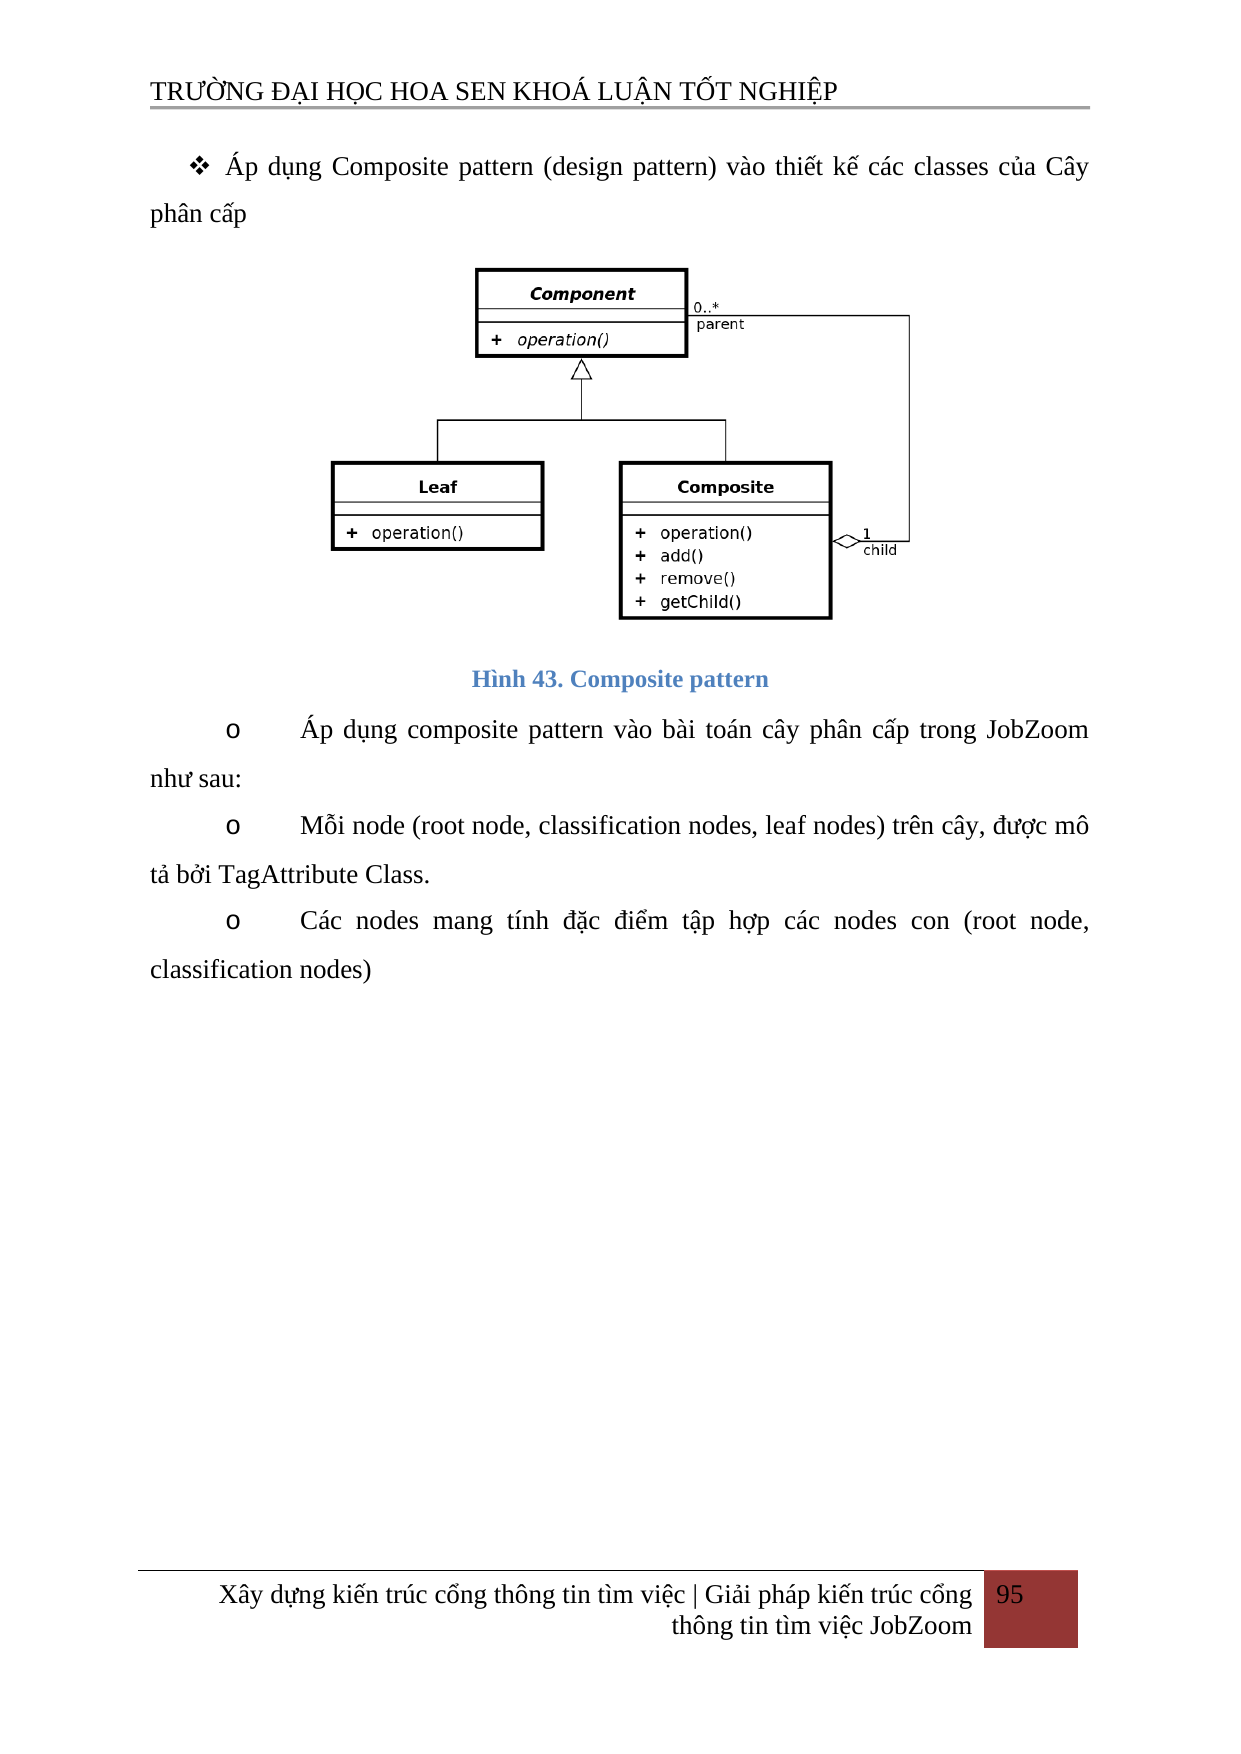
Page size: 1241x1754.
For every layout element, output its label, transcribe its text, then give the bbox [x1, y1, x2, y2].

list Các nodes mang tính đặc điểm tập hợp các nodes con (root node, classification nodes) [150, 904, 1090, 984]
list Mỗi node (root node, classification nodes, leaf nodes) trên cây, được mô tả bởi TagAttribute Class. [150, 809, 1090, 889]
picture [306, 243, 935, 649]
list Áp dụng Composite pattern (design pattern) vào thiết kế các classes của Cây phân cấp [150, 150, 1090, 228]
list Áp dụng composite pattern vào bài toán cây phân cấp trong JobZoom như sau: [150, 713, 1090, 793]
text Hình 43. Composite pattern [150, 664, 1090, 692]
